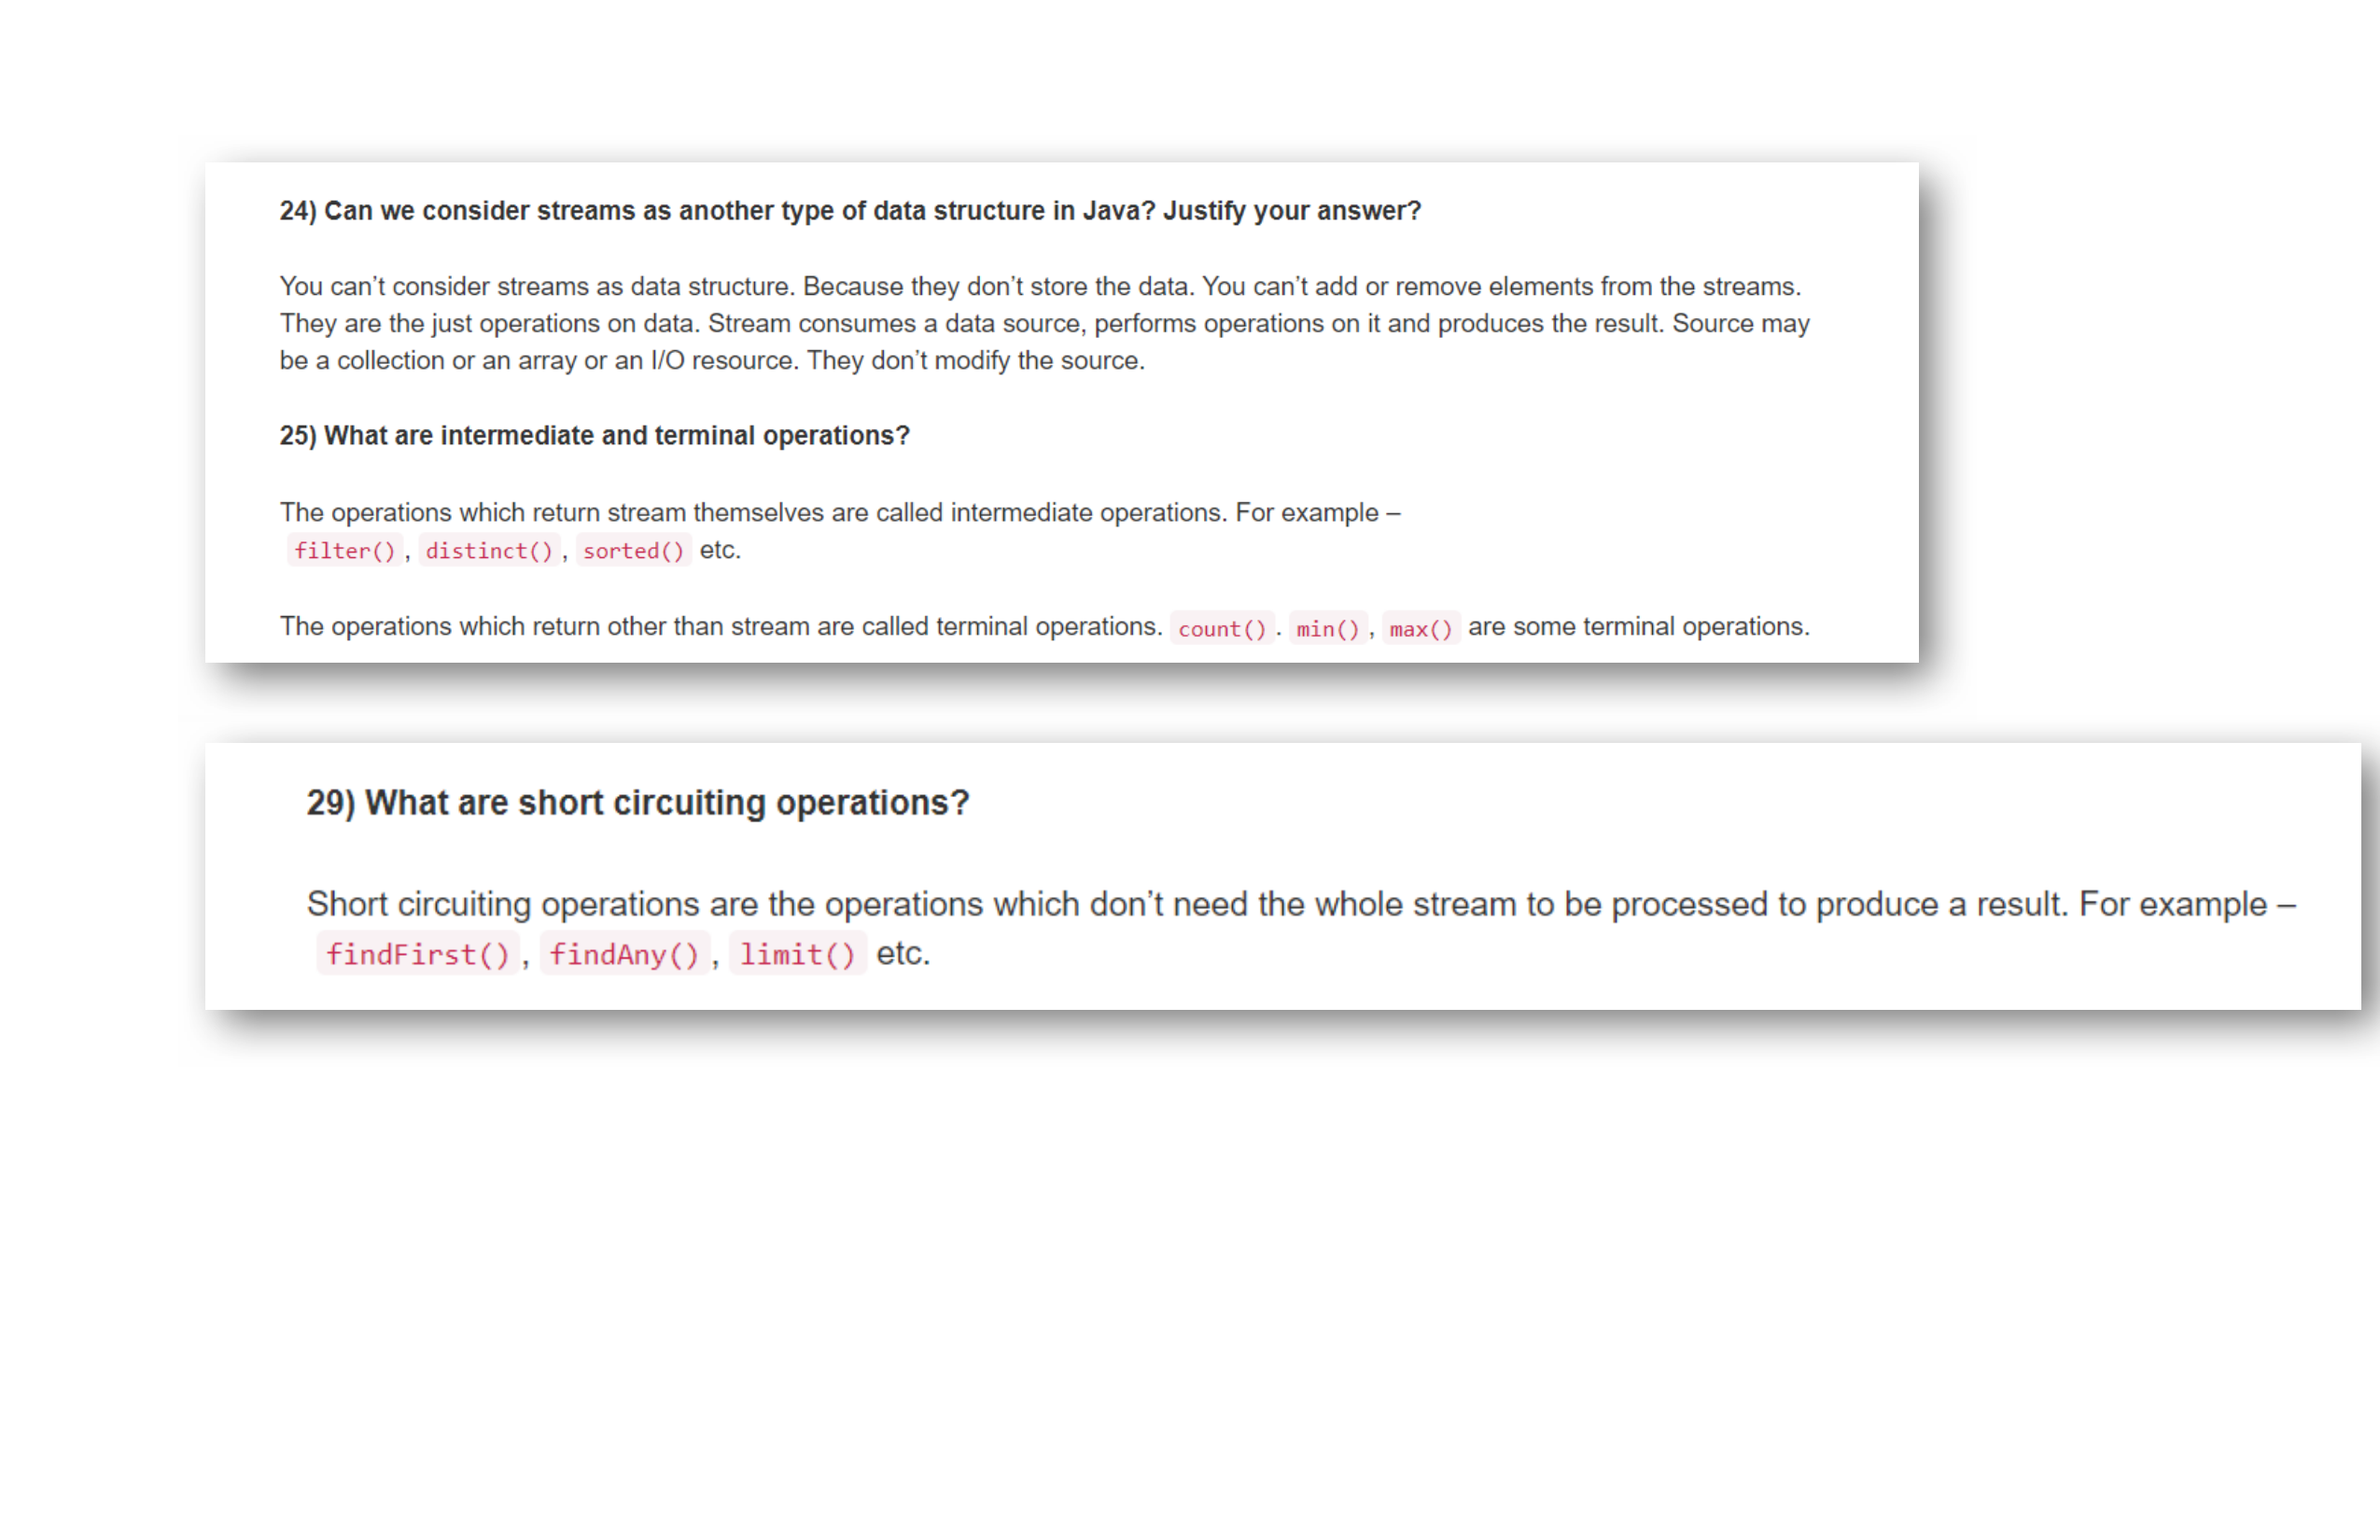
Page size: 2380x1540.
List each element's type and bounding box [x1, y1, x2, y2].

picture [205, 162, 1919, 663]
picture [205, 743, 2361, 1010]
